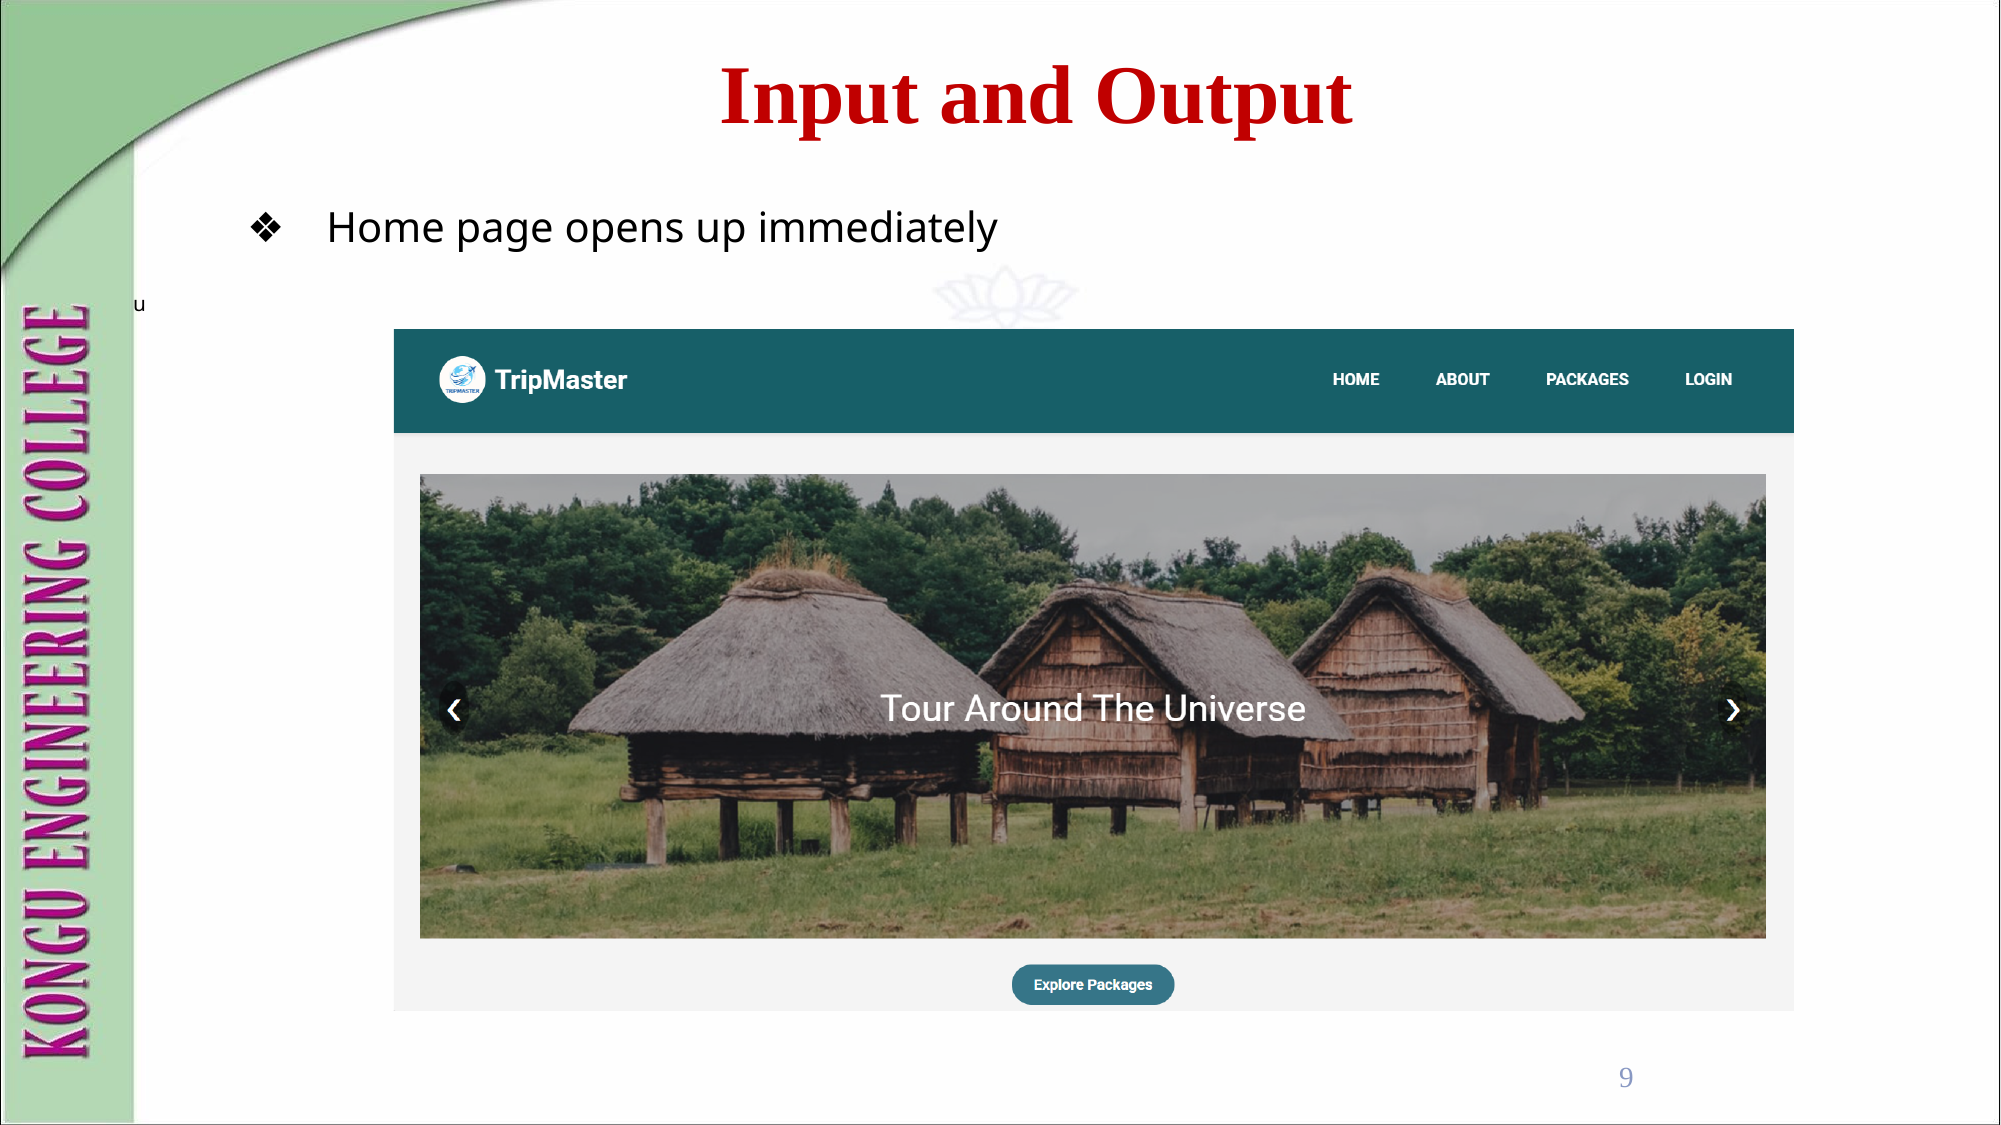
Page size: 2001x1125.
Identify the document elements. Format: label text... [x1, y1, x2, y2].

text 9 [133, 1060, 1634, 1094]
list Home page opens up immediately [247, 198, 1911, 255]
picture [0, 0, 2001, 1125]
text u [133, 289, 1911, 318]
subtitle Input and Output [292, 46, 1781, 142]
